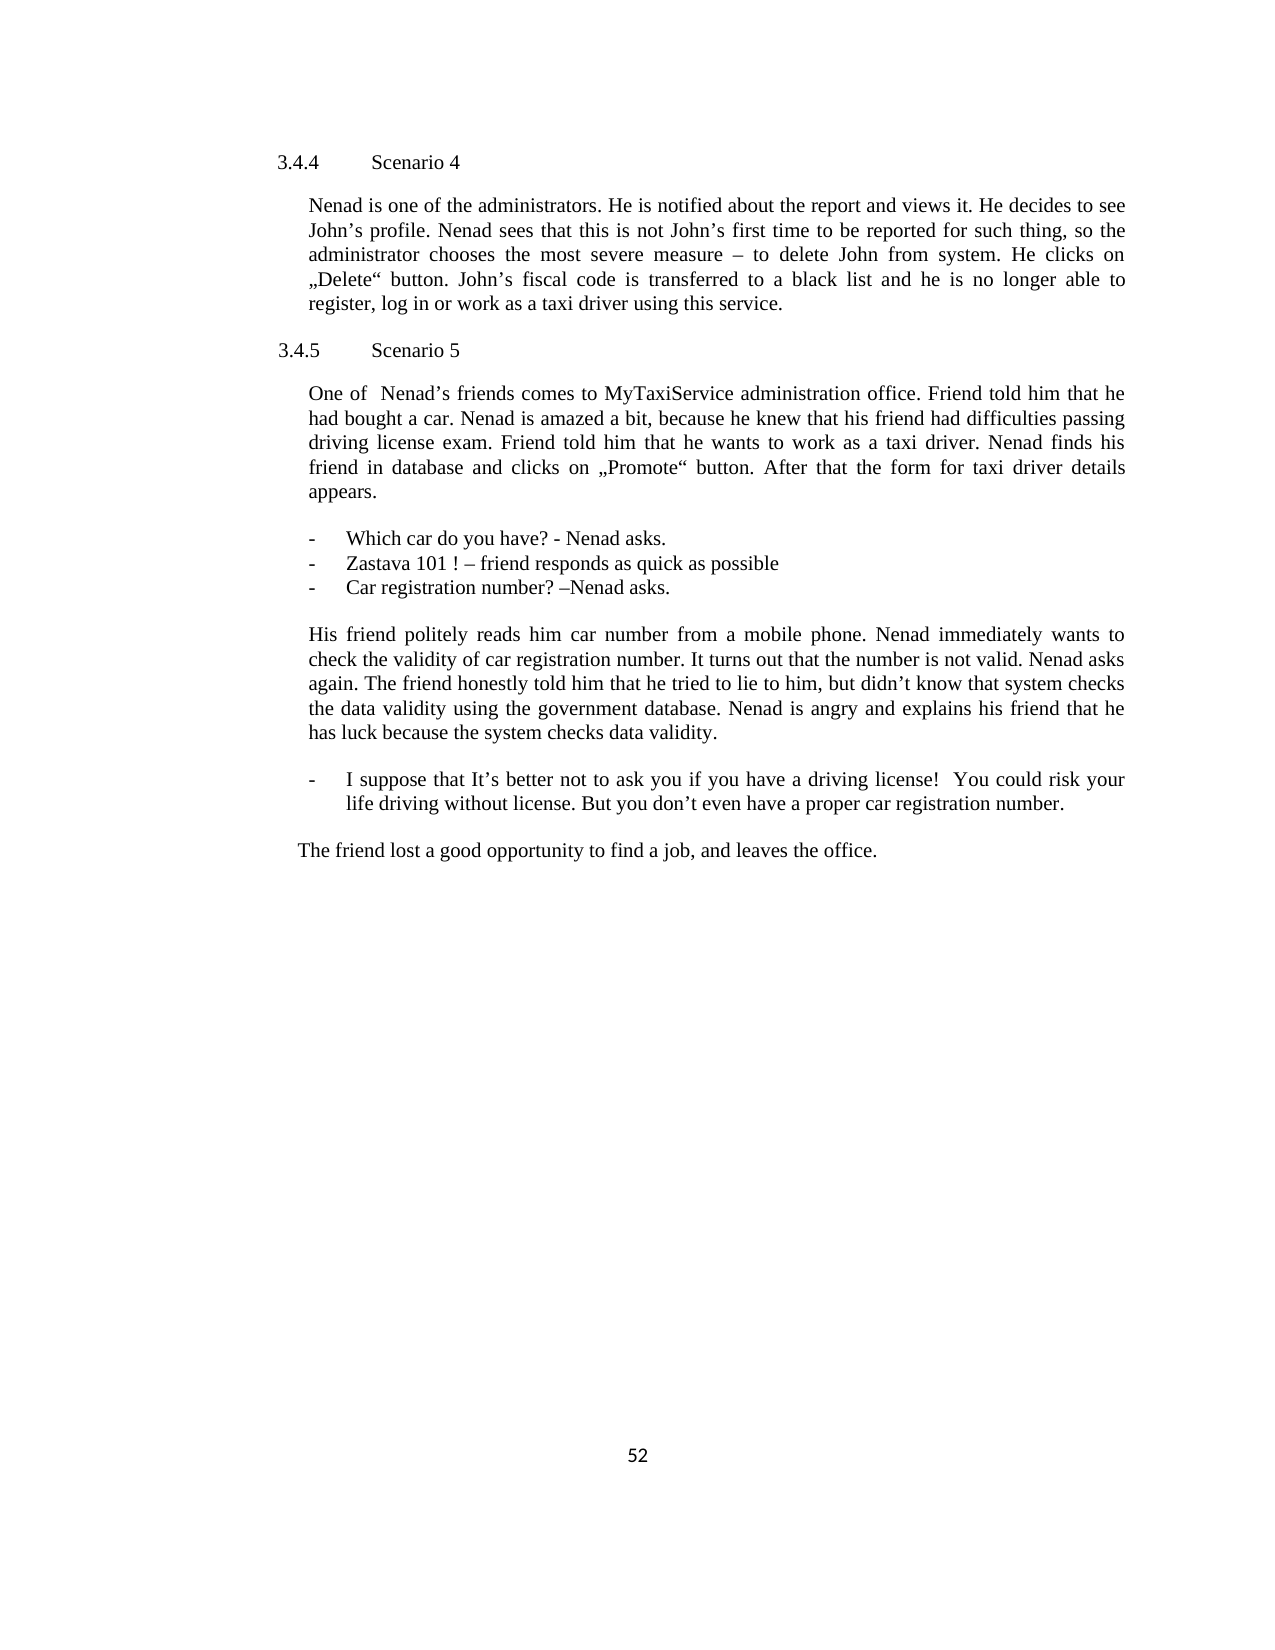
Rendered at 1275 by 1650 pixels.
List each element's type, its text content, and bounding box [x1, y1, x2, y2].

list Car registration number? –Nenad asks. [308, 575, 1127, 599]
text His friend politely reads him car number from a mobile phone. Nenad immediately wants to check the validity of car registration number. It turns out that the number is not valid. Nenad asks again. The friend honestly told him that he tried to lie to him, but didn’t know that system checks the data validity using the government database. Nenad is angry and explains his friend that he has luck because the system checks data validity. [308, 622, 1127, 744]
list Zastava 101 ! – friend responds as quick as possible [308, 551, 1127, 574]
text Nenad is one of the administrators. He is notified about the report and views it. He decides to see John’s profile. Nenad sees that this is not John’s first time to be reported for such thing, so the administrator chooses the most severe measure – to delete John from system. He clicks on „Delete“ button. John’s fiscal code is transferred to a black list and he is no longer able to register, log in or work as a taxi driver using this service. [308, 193, 1127, 315]
list I suppose that It’s better not to ask you if you have a driving license! You could risk your life driving without license. But you don’t even have a proper car registration number. [308, 767, 1127, 815]
text The friend lost a good opportunity to find a job, and leaves the office. [297, 838, 1127, 862]
text 3.4.5 Scenario 5 [277, 338, 1127, 362]
text One of Nenad’s friends comes to MyTaxiService administration office. Friend told him that he had bought a car. Nenad is amazed a bit, because he knew that his friend had difficulties passing driving license exam. Friend told him that he wants to work as a taxi driver. Nenad finds his friend in database and clicks on „Promote“ button. After that the form for taxi driver details appears. [308, 381, 1127, 503]
list Which car do you have? - Nenad asks. [308, 526, 1127, 550]
text 3.4.4 Scenario 4 [277, 150, 1127, 174]
